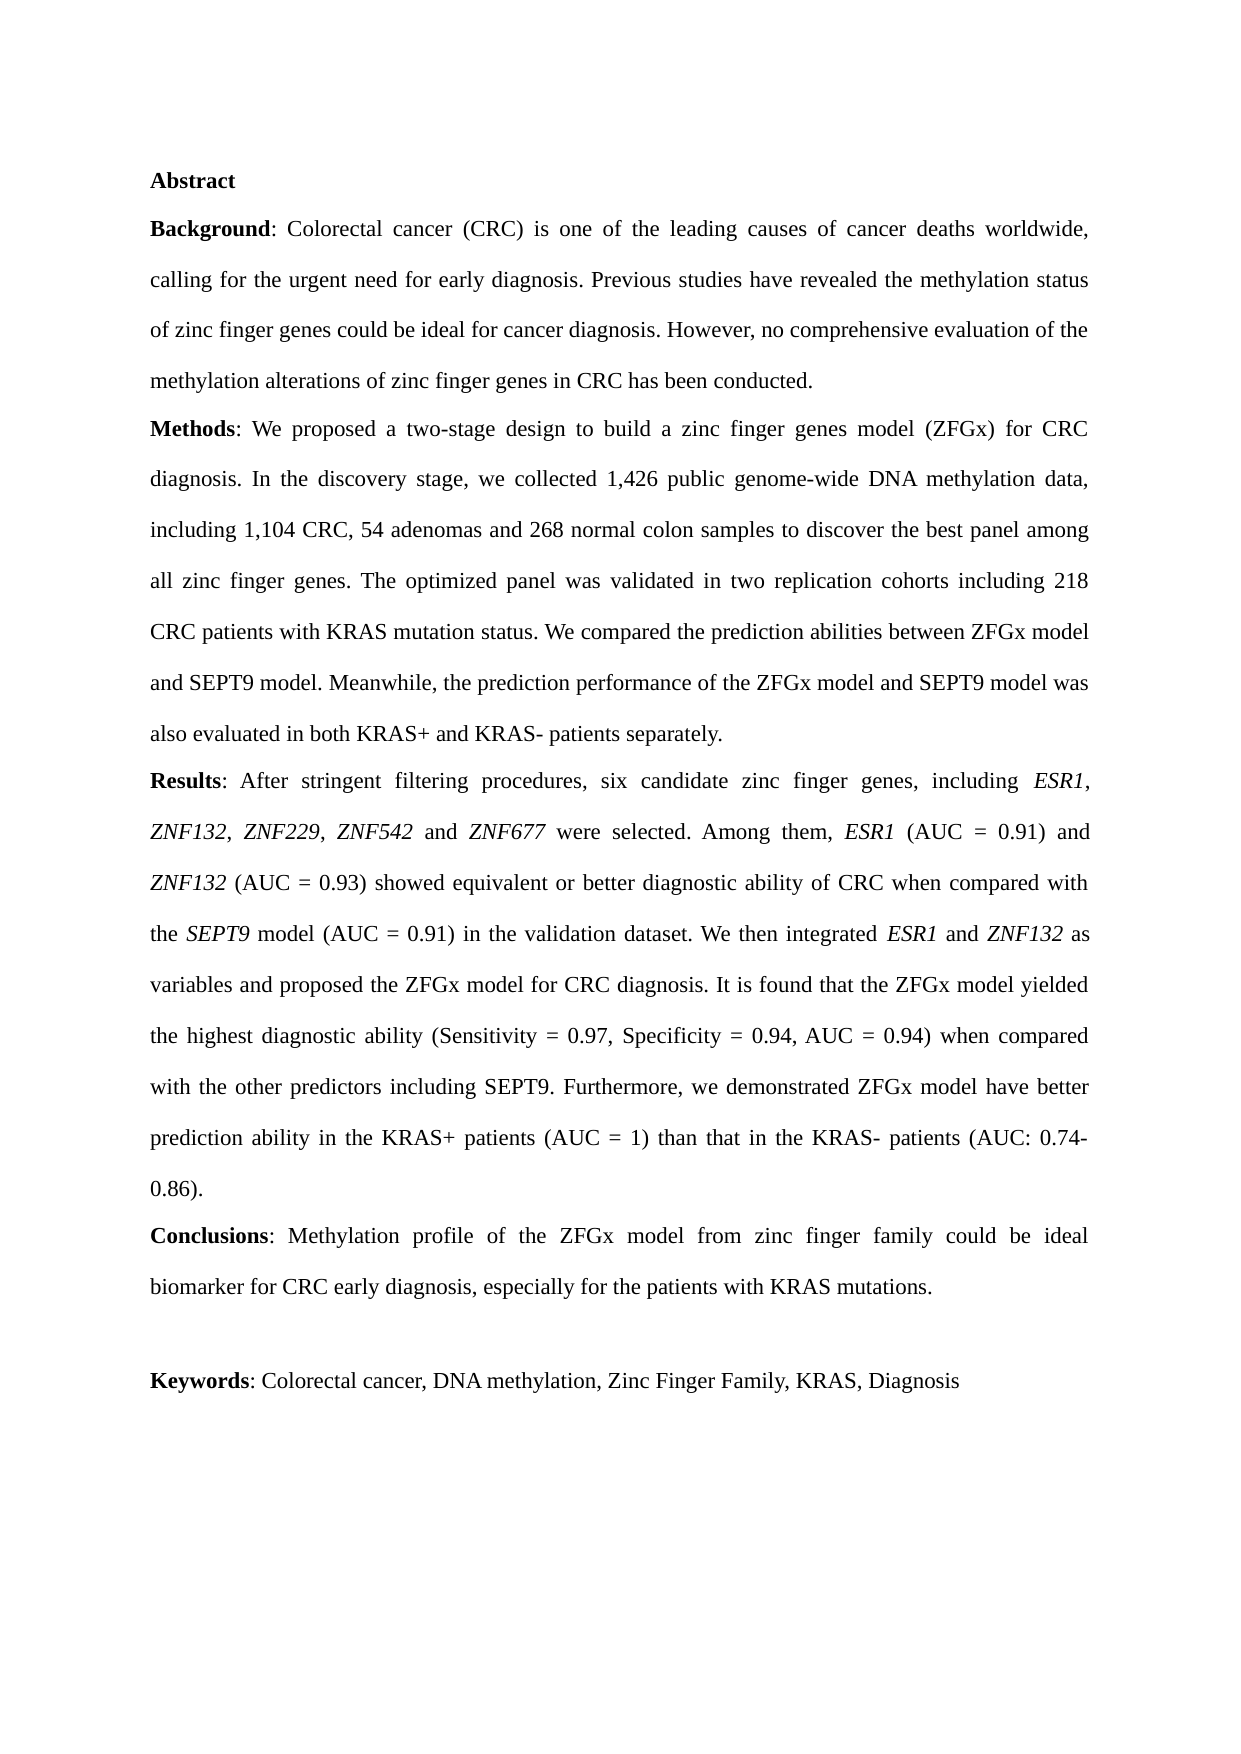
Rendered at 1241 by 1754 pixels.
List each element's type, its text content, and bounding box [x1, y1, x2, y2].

text Abstract [150, 164, 1090, 198]
text Keywords: Colorectal cancer, DNA methylation, Zinc Finger Family, KRAS, Diagnosis [150, 1363, 1090, 1397]
text Background: Colorectal cancer (CRC) is one of the leading causes of cancer deaths worldwide, calling for the urgent need for early diagnosis. Previous studies have revealed the methylation status of zinc finger genes could be ideal for cancer diagnosis. However, no comprehensive evaluation of the methylation alterations of zinc finger genes in CRC has been conducted. [150, 211, 1090, 398]
text Results: After stringent filtering procedures, six candidate zinc finger genes, including ESR1, ZNF132, ZNF229, ZNF542 and ZNF677 were selected. Among them, ESR1 (AUC = 0.91) and ZNF132 (AUC = 0.93) showed equivalent or better diagnostic ability of CRC when compared with the SEPT9 model (AUC = 0.91) in the validation dataset. We then integrated ESR1 and ZNF132 as variables and proposed the ZFGx model for CRC diagnosis. It is found that the ZFGx model yielded the highest diagnostic ability (Sensitivity = 0.97, Specificity = 0.94, AUC = 0.94) when compared with the other predictors including SEPT9. Furthermore, we demonstrated ZFGx model have better prediction ability in the KRAS+ patients (AUC = 1) than that in the KRAS- patients (AUC: 0.74-0.86). [150, 763, 1090, 1205]
text Methods: We proposed a two-stage design to build a zinc finger genes model (ZFGx) for CRC diagnosis. In the discovery stage, we collected 1,426 public genome-wide DNA methylation data, including 1,104 CRC, 54 adenomas and 268 normal colon samples to discover the best panel among all zinc finger genes. The optimized panel was validated in two replication cohorts including 218 CRC patients with KRAS mutation status. We compared the prediction abilities between ZFGx model and SEPT9 model. Meanwhile, the prediction performance of the ZFGx model and SEPT9 model was also evaluated in both KRAS+ and KRAS- patients separately. [150, 411, 1090, 750]
text Conclusions: Methylation profile of the ZFGx model from zinc finger family could be ideal biomarker for CRC early diagnosis, especially for the patients with KRAS mutations. [150, 1218, 1090, 1303]
